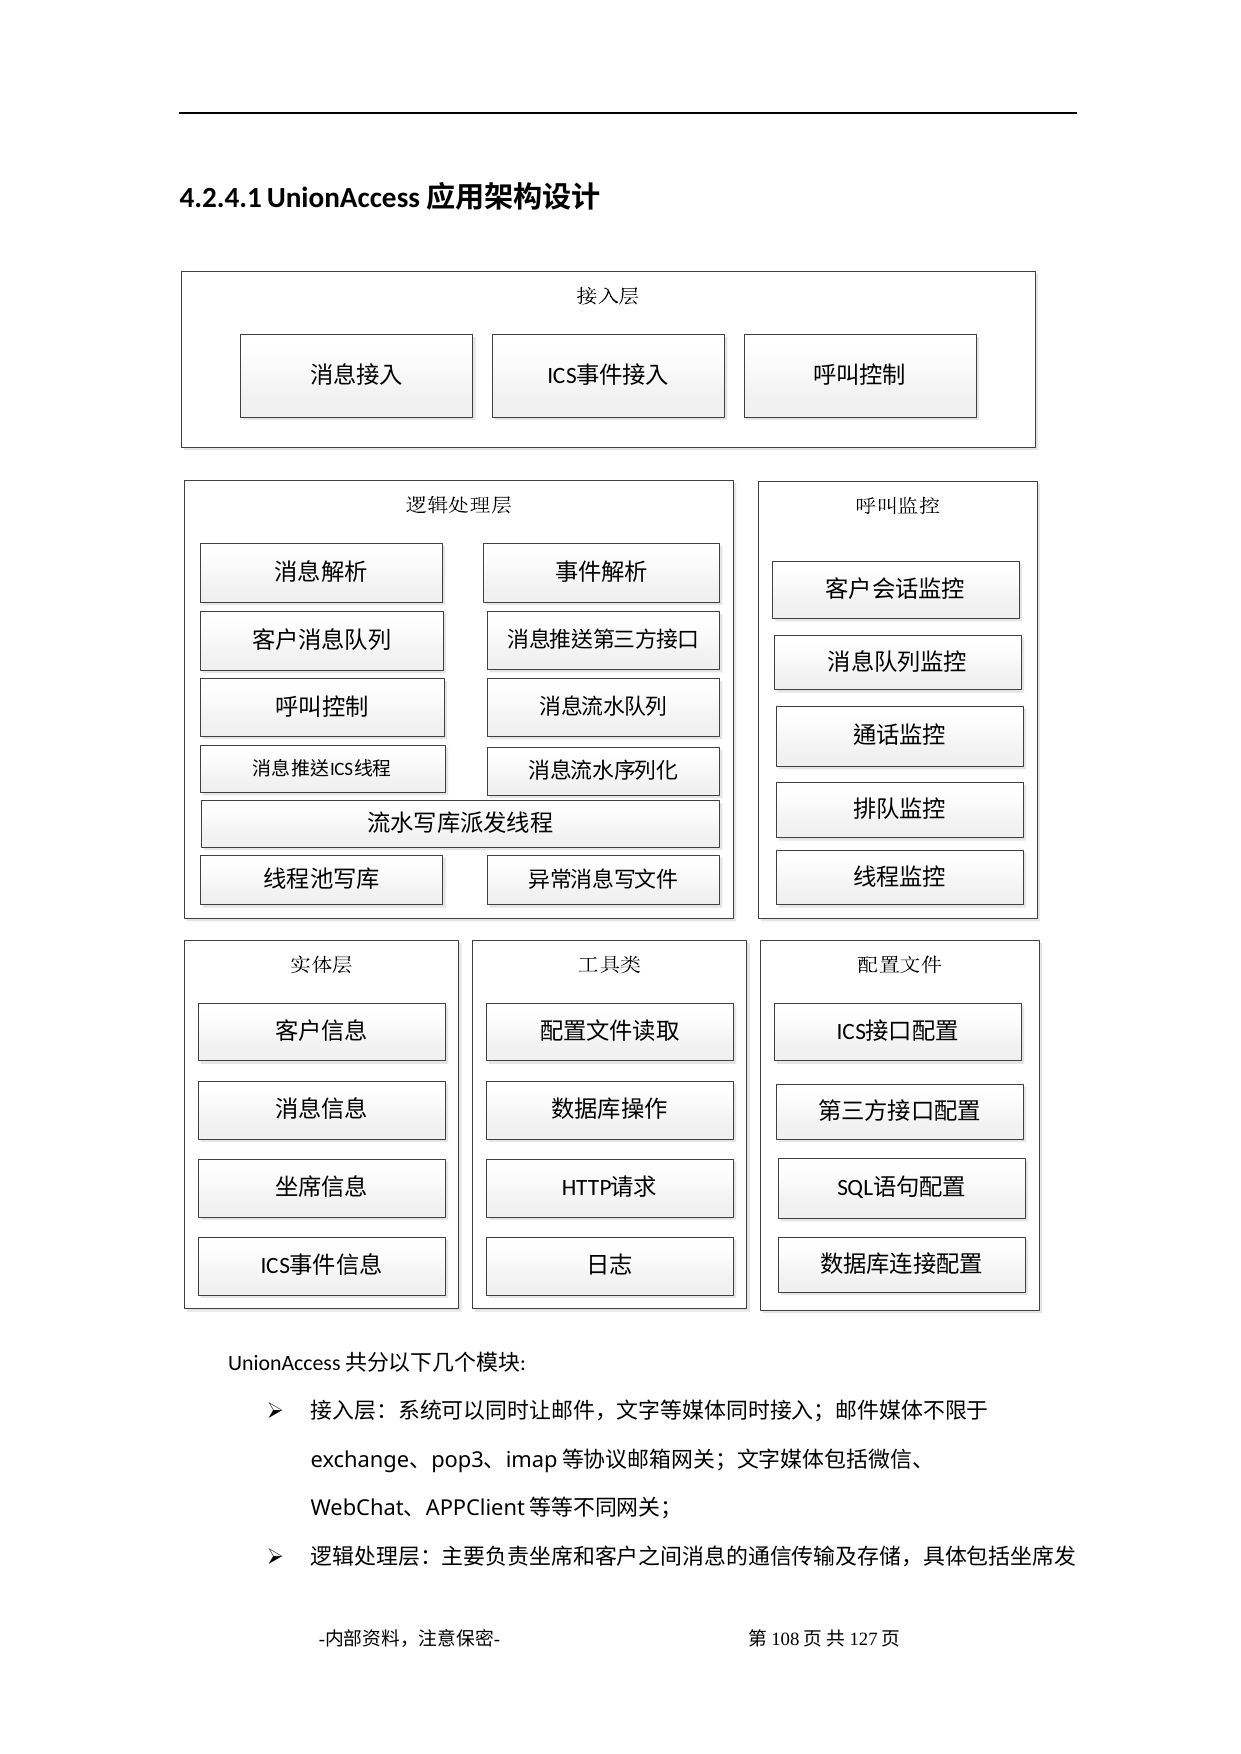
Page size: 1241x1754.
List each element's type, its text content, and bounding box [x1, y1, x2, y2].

list 接入层：系统可以同时让邮件，文字等媒体同时接入；邮件媒体不限于exchange、pop3、imap等协议邮箱网关；文字媒体包括微信、WebChat、APPClient等等不同网关； [267, 1393, 1077, 1523]
text UnionAccess应用架构设计 [179, 162, 1055, 227]
text UnionAccess共分以下几个模块: [179, 1344, 1077, 1377]
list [267, 1538, 1077, 1571]
